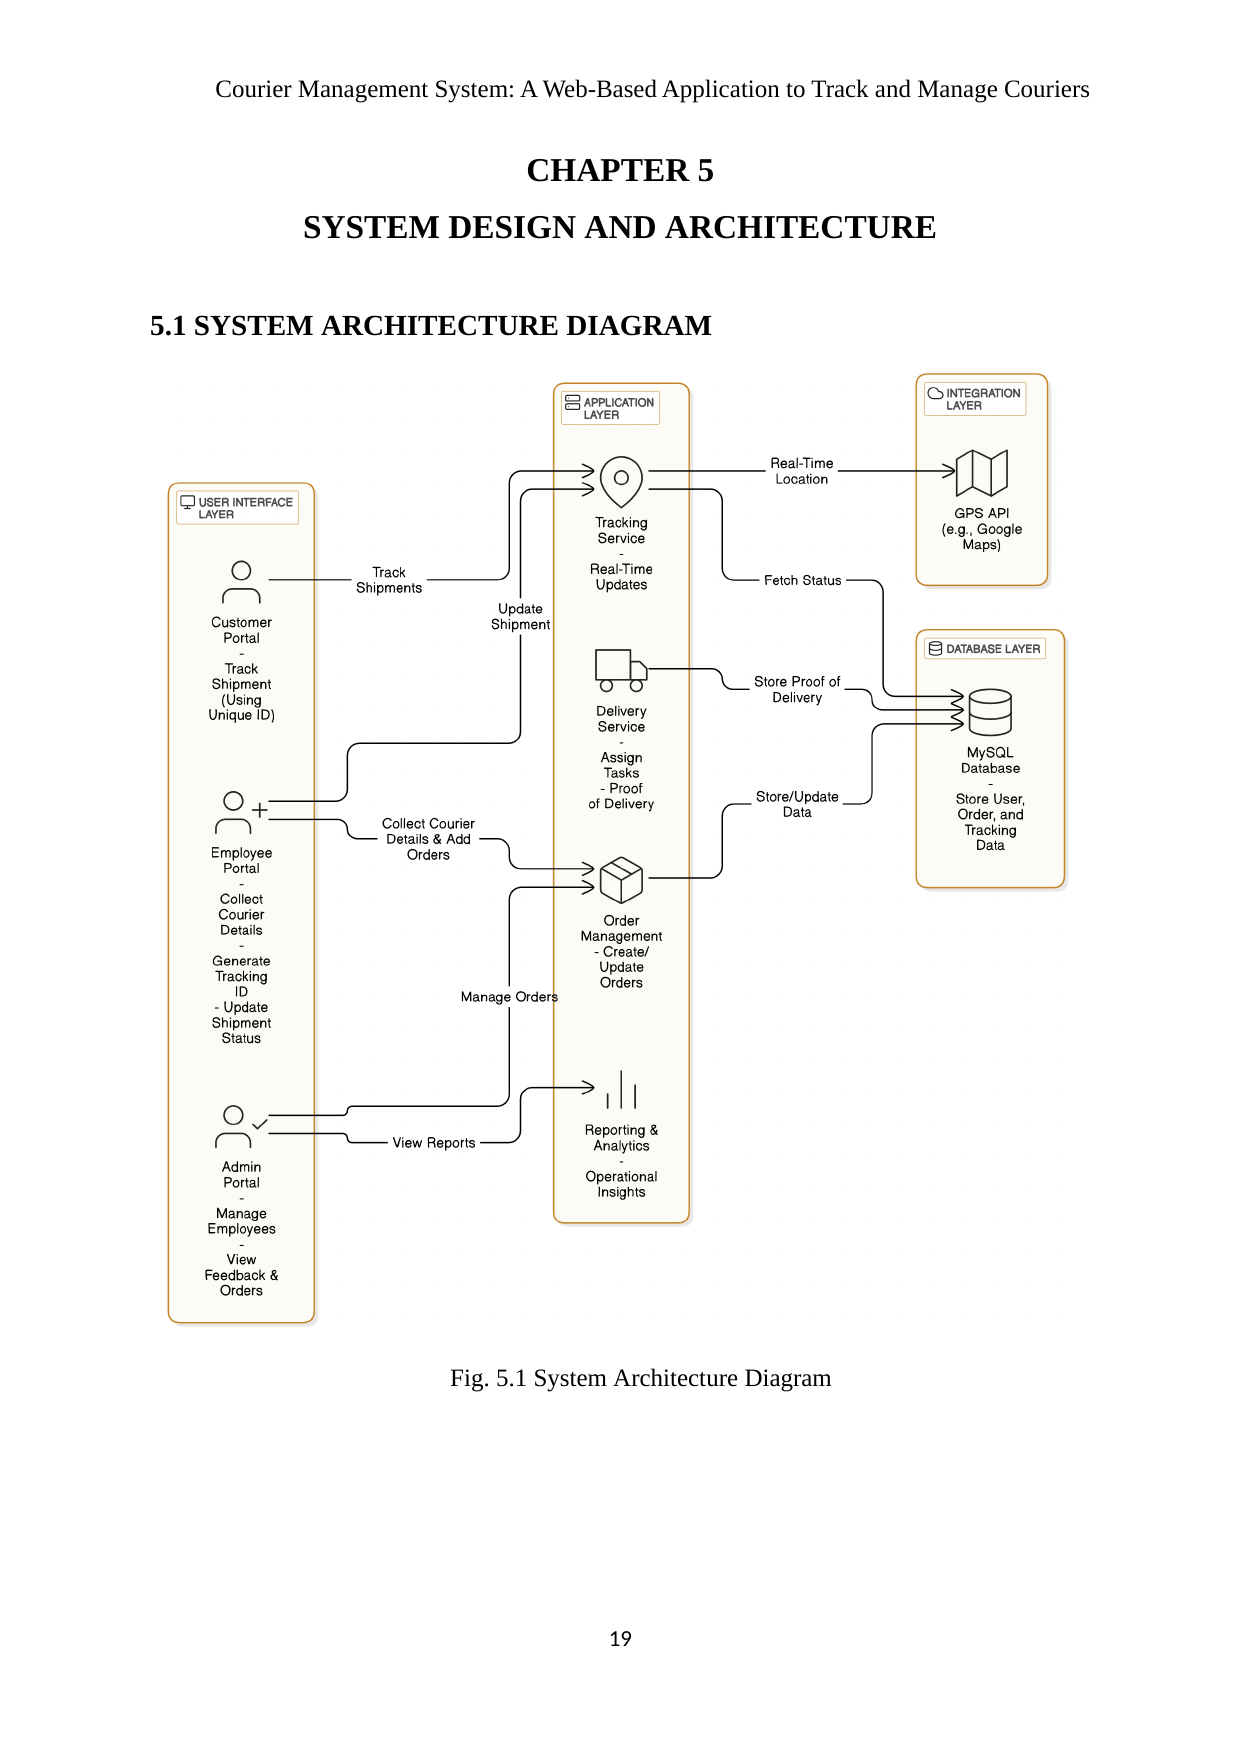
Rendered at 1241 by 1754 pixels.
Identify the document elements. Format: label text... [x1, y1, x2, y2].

text 5.1 SYSTEM ARCHITECTURE DIAGRAM Fig. 5.1 System Architecture Diagram [150, 308, 1090, 355]
picture [150, 355, 1091, 1349]
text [150, 150, 1090, 246]
text 5.1 SYSTEM ARCHITECTURE DIAGRAM Fig. 5.1 System Architecture Diagram [150, 1349, 1090, 1484]
